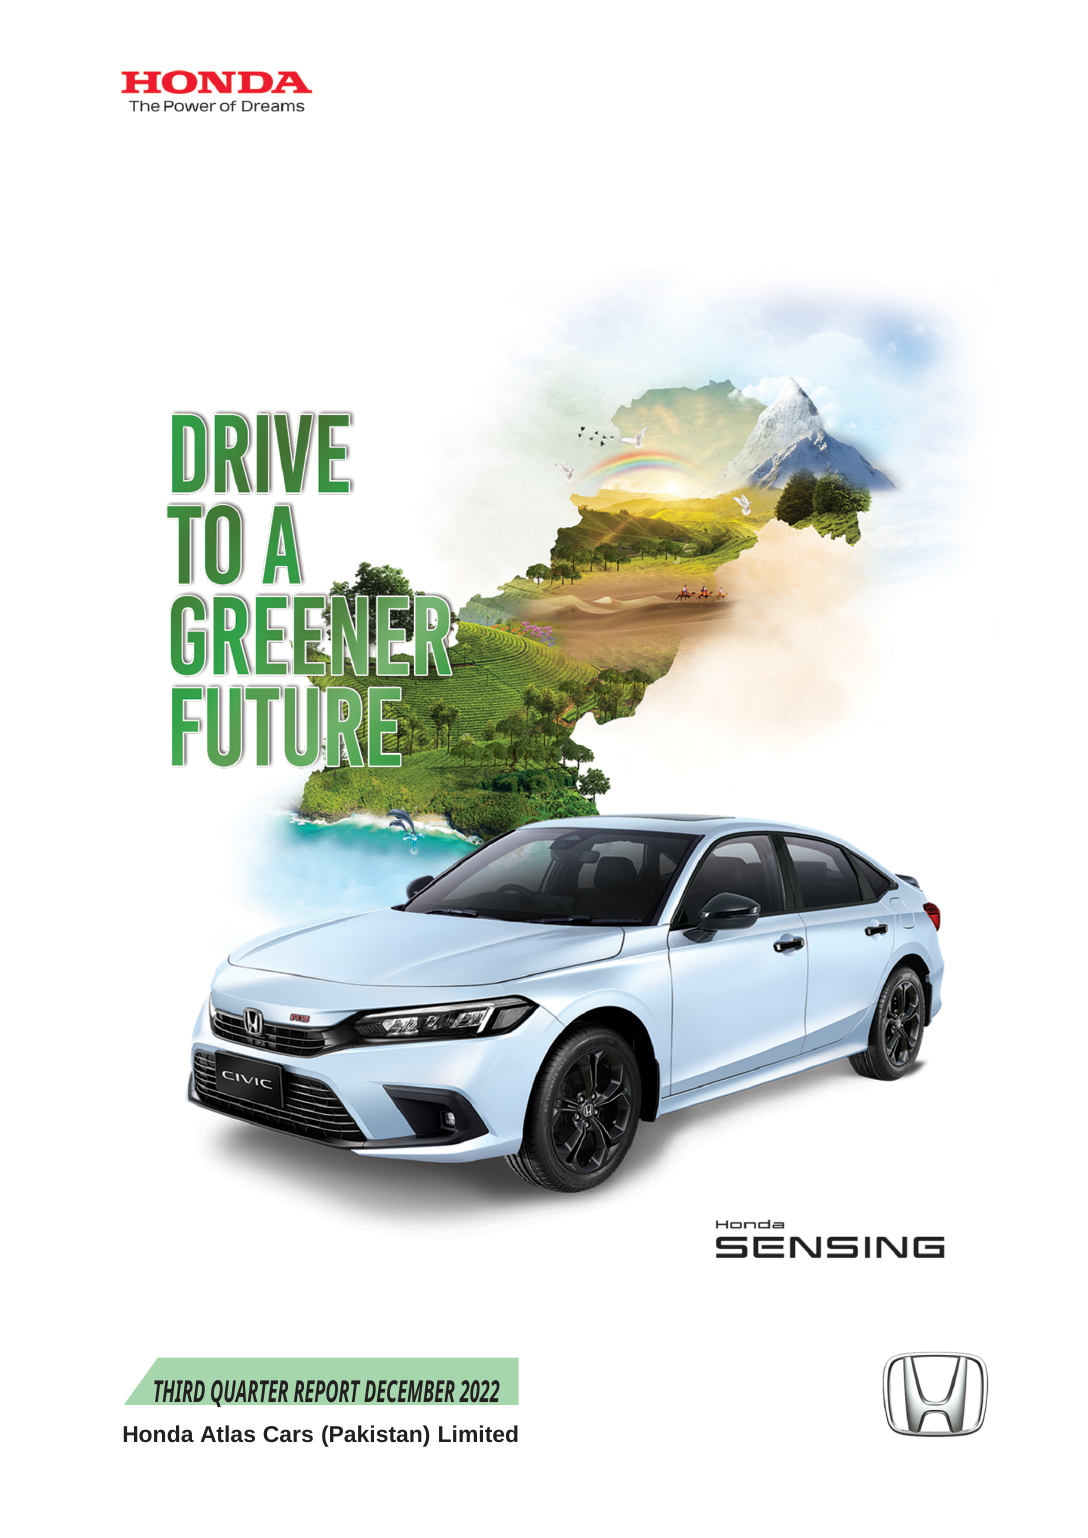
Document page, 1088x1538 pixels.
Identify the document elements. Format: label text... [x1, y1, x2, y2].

text THIRD QUARTER REPORT DECEMBER 2022 [153, 1370, 1000, 1411]
picture [121, 69, 1023, 1438]
text Honda Atlas Cars (Pakistan) Limited [122, 1421, 1000, 1447]
